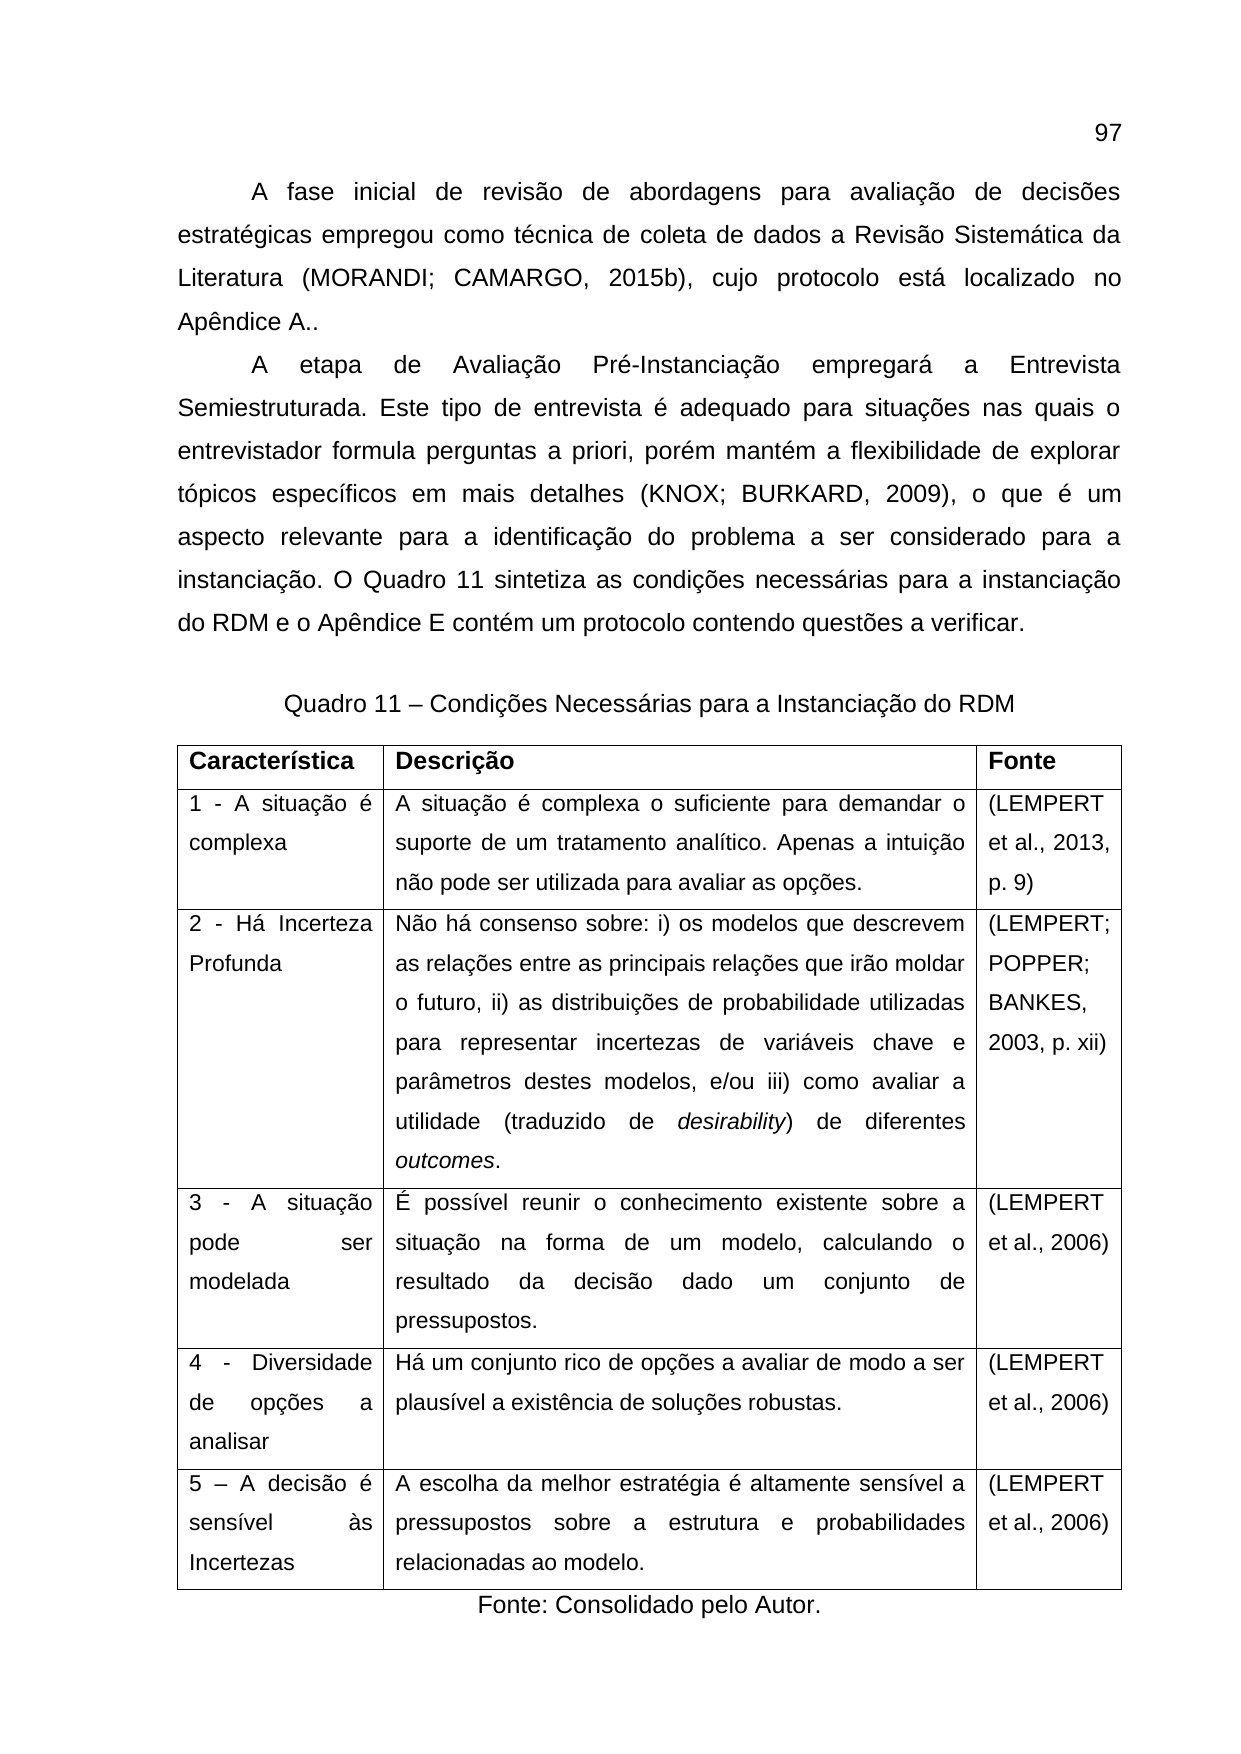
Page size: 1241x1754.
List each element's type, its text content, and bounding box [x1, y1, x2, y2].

table_cell 5 – A decisão é sensível às Incertezas [178, 1470, 383, 1589]
table_cell A escolha da melhor estratégia é altamente sensível a pressupostos sobre a estrutura e probabilidades relacionadas ao modelo. [384, 1470, 976, 1589]
table_cell 2 - Há Incerteza Profunda [178, 910, 383, 1188]
table_header Descrição [384, 746, 976, 789]
table_cell (LEMPERT; POPPER; BANKES, 2003, p. xii) [977, 910, 1121, 1188]
table_cell (LEMPERT et al., 2006) [977, 1470, 1121, 1589]
text A etapa de Avaliação Pré-Instanciação empregará a Entrevista Semiestruturada. Este tipo de entrevista é adequado para situações nas quais o entrevistador formula perguntas a priori, porém mantém a flexibilidade de explorar tópicos específicos em mais detalhes (KNOX; BURKARD, 2009), o que é um aspecto relevante para a identificação do problema a ser considerado para a instanciação. O Quadro 10 sintetiza as condições necessárias para a instanciação do RDM e o Apêndice E contém um protocolo contendo questões a verificar. [177, 350, 1122, 637]
text A fase inicial de revisão de abordagens para avaliação de decisões estratégicas empregou como técnica de coleta de dados a Revisão Sistemática da Literatura (MORANDI; CAMARGO, 2015b), cujo protocolo está localizado no Apêndice A.. [177, 177, 1122, 335]
table_header Característica [178, 746, 383, 789]
table_cell (LEMPERT et al., 2006) [977, 1349, 1121, 1469]
table_cell 3 - A situação pode ser modelada [178, 1189, 383, 1348]
table_cell Há um conjunto rico de opções a avaliar de modo a ser plausível a existência de soluções robustas. [384, 1349, 976, 1469]
table_cell 1 - A situação é complexa [178, 790, 383, 909]
table_cell (LEMPERT et al., 2013, p. 9) [977, 790, 1121, 909]
table_cell É possível reunir o conhecimento existente sobre a situação na forma de um modelo, calculando o resultado da decisão dado um conjunto de pressupostos. [384, 1189, 976, 1348]
table_header Fonte [977, 746, 1121, 789]
table_cell A situação é complexa o suficiente para demandar o suporte de um tratamento analítico. Apenas a intuição não pode ser utilizada para avaliar as opções. [384, 790, 976, 909]
table_cell (LEMPERT et al., 2006) [977, 1189, 1121, 1348]
text Fonte: Consolidado pelo Autor. [177, 1590, 1122, 1619]
table_cell Não há consenso sobre: i) os modelos que descrevem as relações entre as principais relações que irão moldar o futuro, ii) as distribuições de probabilidade utilizadas para representar incertezas de variáveis chave e parâmetros destes modelos, e/ou iii) como avaliar a utilidade (traduzido de desirability) de diferentes outcomes. [384, 910, 976, 1188]
table_cell 4 - Diversidade de opções a analisar [178, 1349, 383, 1469]
text Quadro 11 – Condições Necessárias para a Instanciação do RDM [177, 689, 1122, 718]
